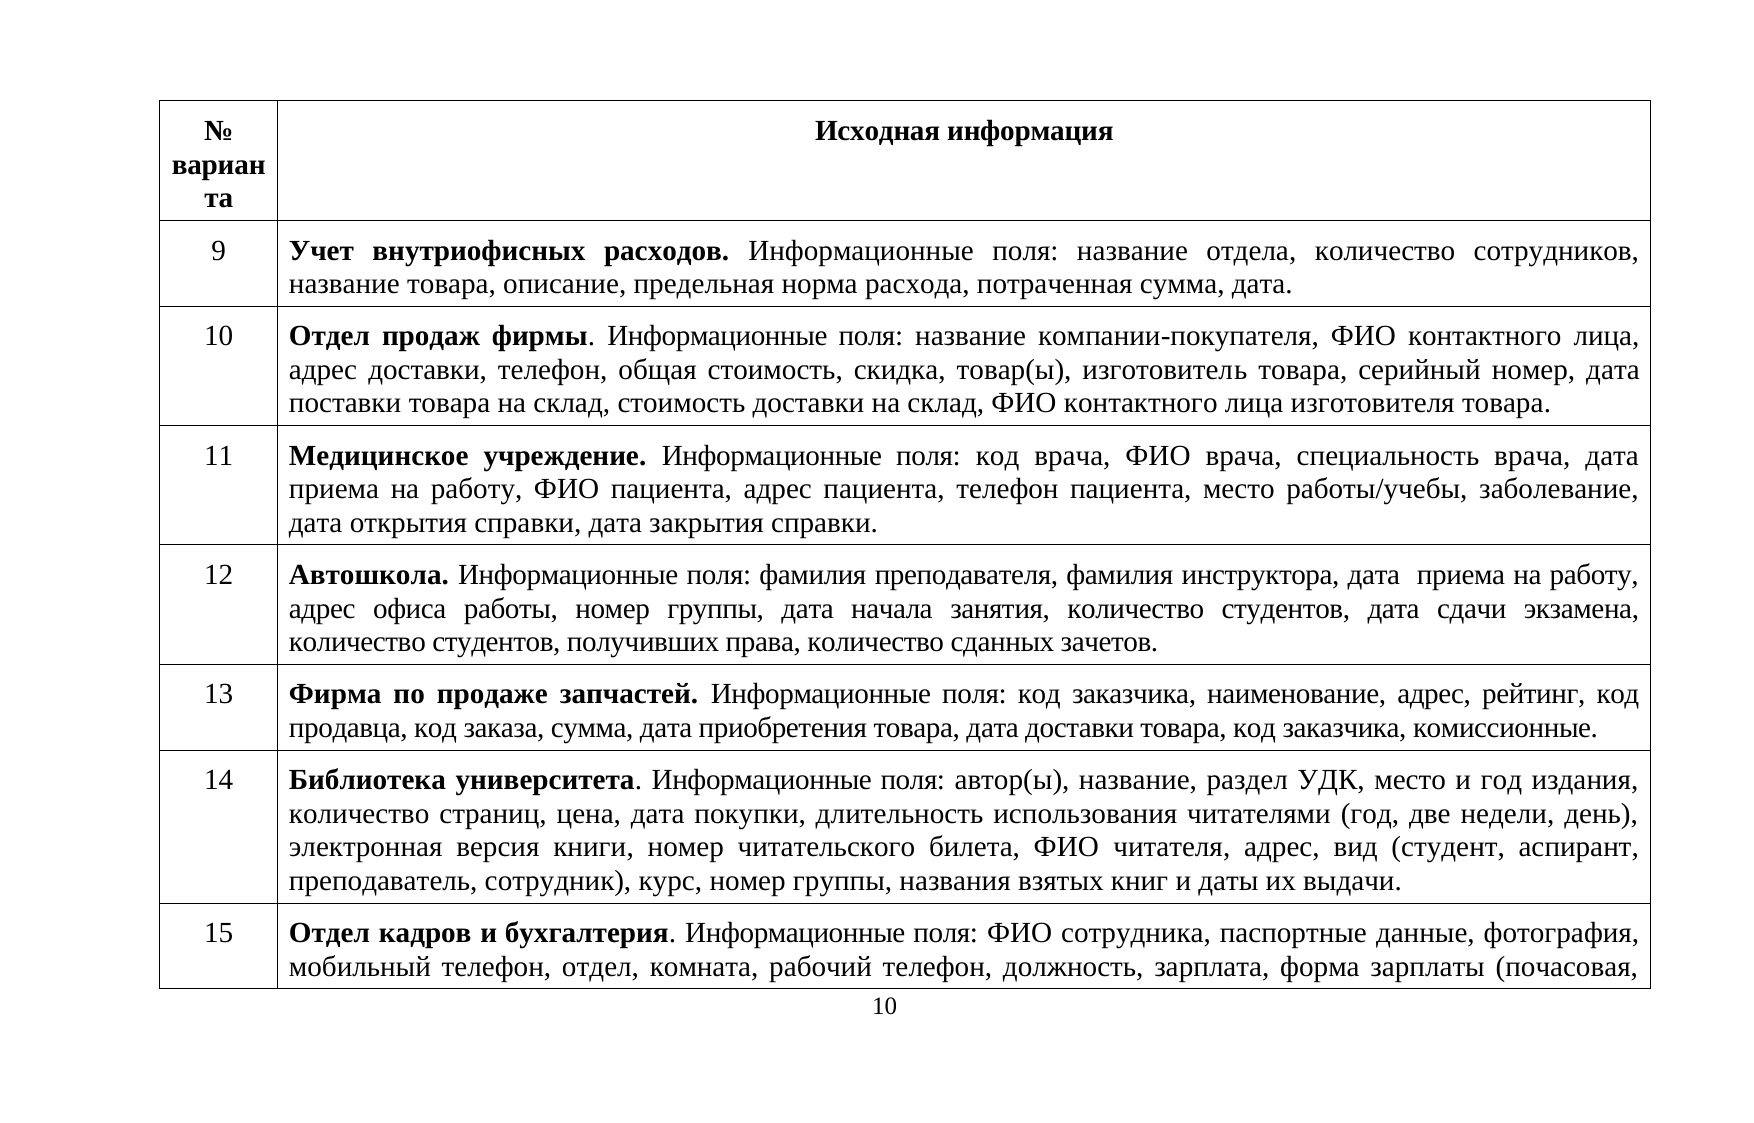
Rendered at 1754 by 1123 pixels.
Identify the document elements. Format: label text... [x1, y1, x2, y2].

table_cell 15 [160, 904, 277, 988]
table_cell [278, 904, 1650, 988]
table_header № варианта [160, 101, 277, 220]
table_cell Автошкола. Информационные поля: фамилия преподавателя, фамилия инструктора, дата приема на работу, адрес офиса работы, номер группы, дата начала занятия, количество студентов, дата сдачи экзамена, количество студентов, получивших права, количество сданных зачетов. [278, 545, 1650, 664]
table_cell 11 [160, 426, 277, 544]
table_cell 12 [160, 545, 277, 664]
table_cell Медицинское учреждение. Информационные поля: код врача, ФИО врача, специальность врача, дата приема на работу, ФИО пациента, адрес пациента, телефон пациента, место работы/учебы, заболевание, дата открытия справки, дата закрытия справки. [278, 426, 1650, 544]
table_cell 9 [160, 221, 277, 306]
table_cell Отдел продаж фирмы. Информационные поля: название компании-покупателя, ФИО контактного лица, адрес доставки, телефон, общая стоимость, скидка, товар(ы), изготовитель товара, серийный номер, дата поставки товара на склад, стоимость доставки на склад, ФИО контактного лица изготовителя товара. [278, 307, 1650, 425]
table_cell 14 [160, 751, 277, 902]
table_cell Библиотека университета. Информационные поля: автор(ы), название, раздел УДК, место и год издания, количество страниц, цена, дата покупки, длительность использования читателями (год, две недели, день), электронная версия книги, номер читательского билета, ФИО читателя, адрес, вид (студент, аспирант, преподаватель, сотрудник), курс, номер группы, названия взятых книг и даты их выдачи. [278, 751, 1650, 902]
table_cell Фирма по продаже запчастей. Информационные поля: код заказчика, наименование, адрес, рейтинг, код продавца, код заказа, сумма, дата приобретения товара, дата доставки товара, код заказчика, комиссионные. [278, 665, 1650, 749]
table_cell 10 [160, 307, 277, 425]
table_header Исходная информация [278, 101, 1650, 220]
table_cell Учет внутриофисных расходов. Информационные поля: название отдела, количество сотрудников, название товара, описание, предельная норма расхода, потраченная сумма, дата. [278, 221, 1650, 306]
table_cell 13 [160, 665, 277, 749]
